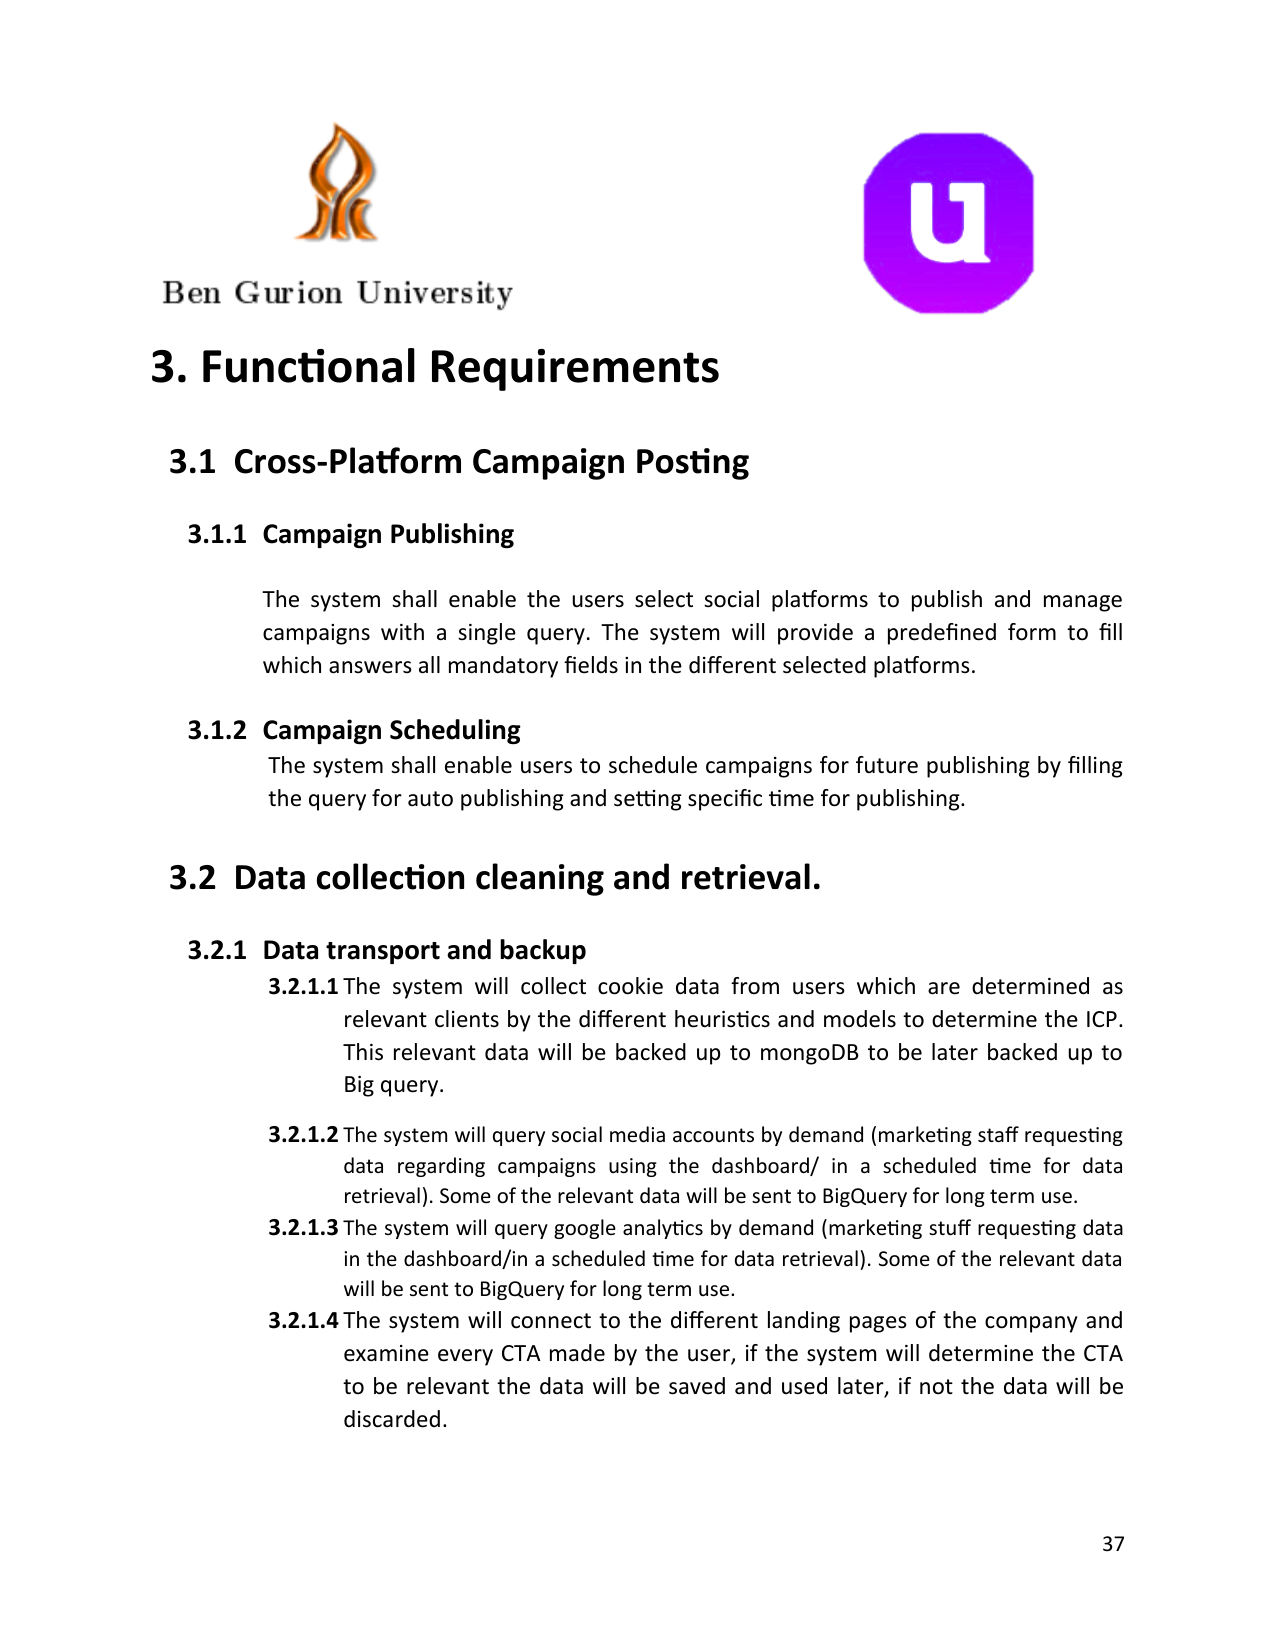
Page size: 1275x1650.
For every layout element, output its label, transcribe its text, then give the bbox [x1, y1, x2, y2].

text The system shall enable users to schedule campaigns for future publishing by filling the query for auto publishing and setting specific time for publishing. [268, 780, 1125, 813]
list The system will connect to the different landing pages of the company and examine every CTA made by the user, if the system will determine the CTA to be relevant the data will be saved and used later, if not the data will be discarded. [268, 1304, 1125, 1434]
subtitle Data transport and backup [187, 931, 1125, 967]
subtitle 3. Functional Requirements [150, 333, 1125, 394]
subtitle Campaign Publishing [187, 516, 1125, 551]
subtitle Cross-Platform Campaign Posting [169, 437, 1125, 483]
list The system will query social media accounts by demand (marketing staff requesting data regarding campaigns using the dashboard/ in a scheduled time for data retrieval). Some of the relevant data will be sent to BigQuery for long term use. [268, 1118, 1125, 1209]
subtitle Data collection cleaning and retrieval. [169, 853, 1125, 899]
subtitle Campaign Scheduling [187, 711, 1125, 747]
picture [150, 73, 523, 334]
list The system will query google analytics by demand (marketing stuff requesting data in the dashboard/in a scheduled time for data retrieval). Some of the relevant data will be sent to BigQuery for long term use. [268, 1211, 1125, 1302]
list The system will collect cookie data from users which are determined as relevant clients by the different heuristics and models to determine the ICP. This relevant data will be backed up to mongoDB to be later backed up to Big query. [268, 970, 1125, 1099]
picture [843, 111, 1057, 334]
subtitle The system shall enable the users select social platforms to publish and manage campaigns with a single query. The system will provide a predefined form to fill which answers all mandatory fields in the different selected platforms. [262, 593, 1125, 679]
